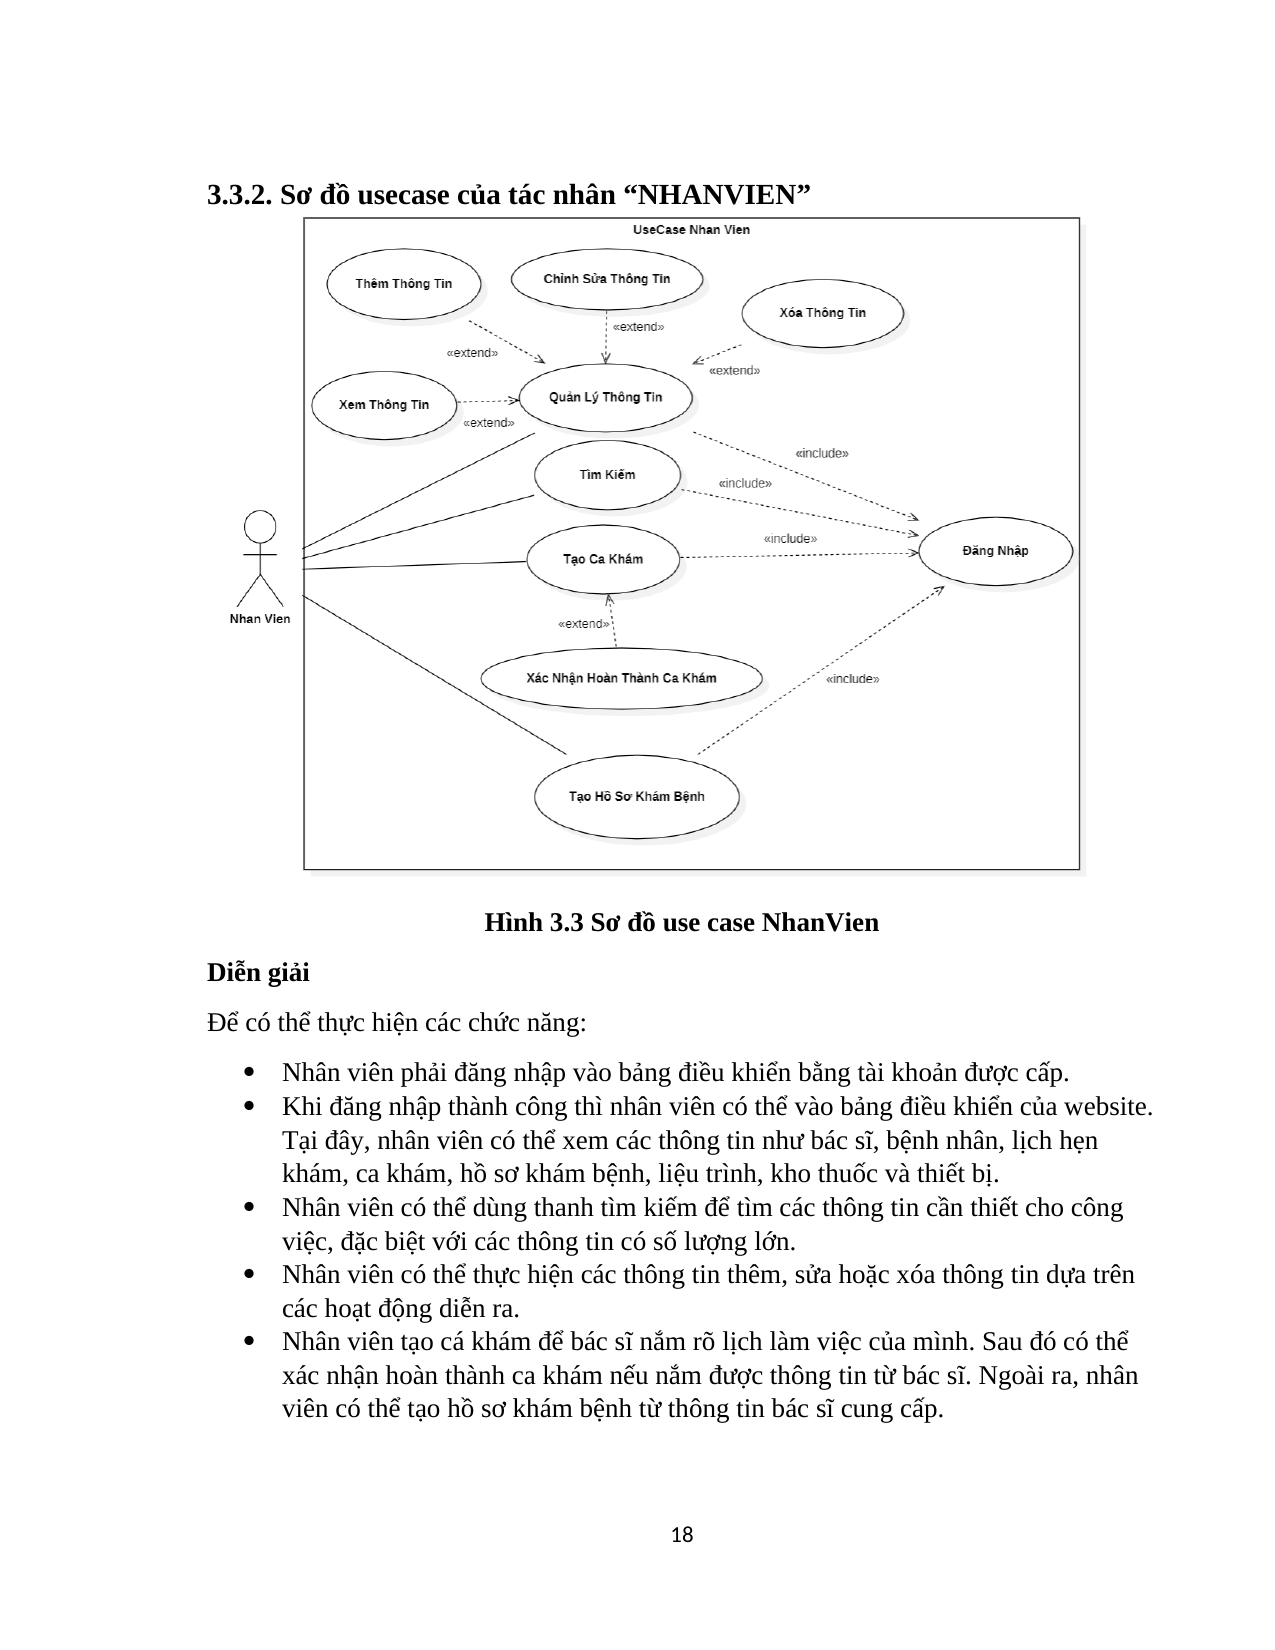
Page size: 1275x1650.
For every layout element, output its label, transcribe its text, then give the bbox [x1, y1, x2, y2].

text Hình 3.3 Sơ đồ use case NhanVien [207, 906, 1157, 937]
list Khi đăng nhập thành công thì nhân viên có thể vào bảng điều khiển của website. Tại đây, nhân viên có thể xem các thông tin như bác sĩ, bệnh nhân, lịch hẹn khám, ca khám, hồ sơ khám bệnh, liệu trình, kho thuốc và thiết bị. [244, 1090, 1157, 1189]
list Nhân viên có thể dùng thanh tìm kiếm để tìm các thông tin cần thiết cho công việc, đặc biệt với các thông tin có số lượng lớn. [244, 1191, 1157, 1256]
subtitle 3.3.2. Sơ đồ usecase của tác nhân “NHANVIEN” [207, 177, 1157, 211]
list Nhân viên có thể thực hiện các thông tin thêm, sửa hoặc xóa thông tin dựa trên các hoạt động diễn ra. [244, 1258, 1157, 1323]
list Nhân viên phải đăng nhập vào bảng điều khiển bằng tài khoản được cấp. [244, 1057, 1157, 1088]
text Diễn giải [207, 956, 1157, 987]
list Nhân viên tạo cá khám để bác sĩ nắm rõ lịch làm việc của mình. Sau đó có thể xác nhận hoàn thành ca khám nếu nắm được thông tin từ bác sĩ. Ngoài ra, nhân viên có thể tạo hồ sơ khám bệnh từ thông tin bác sĩ cung cấp. [244, 1325, 1157, 1424]
text Để có thể thực hiện các chức năng: [207, 1006, 1157, 1037]
picture [206, 213, 1157, 887]
